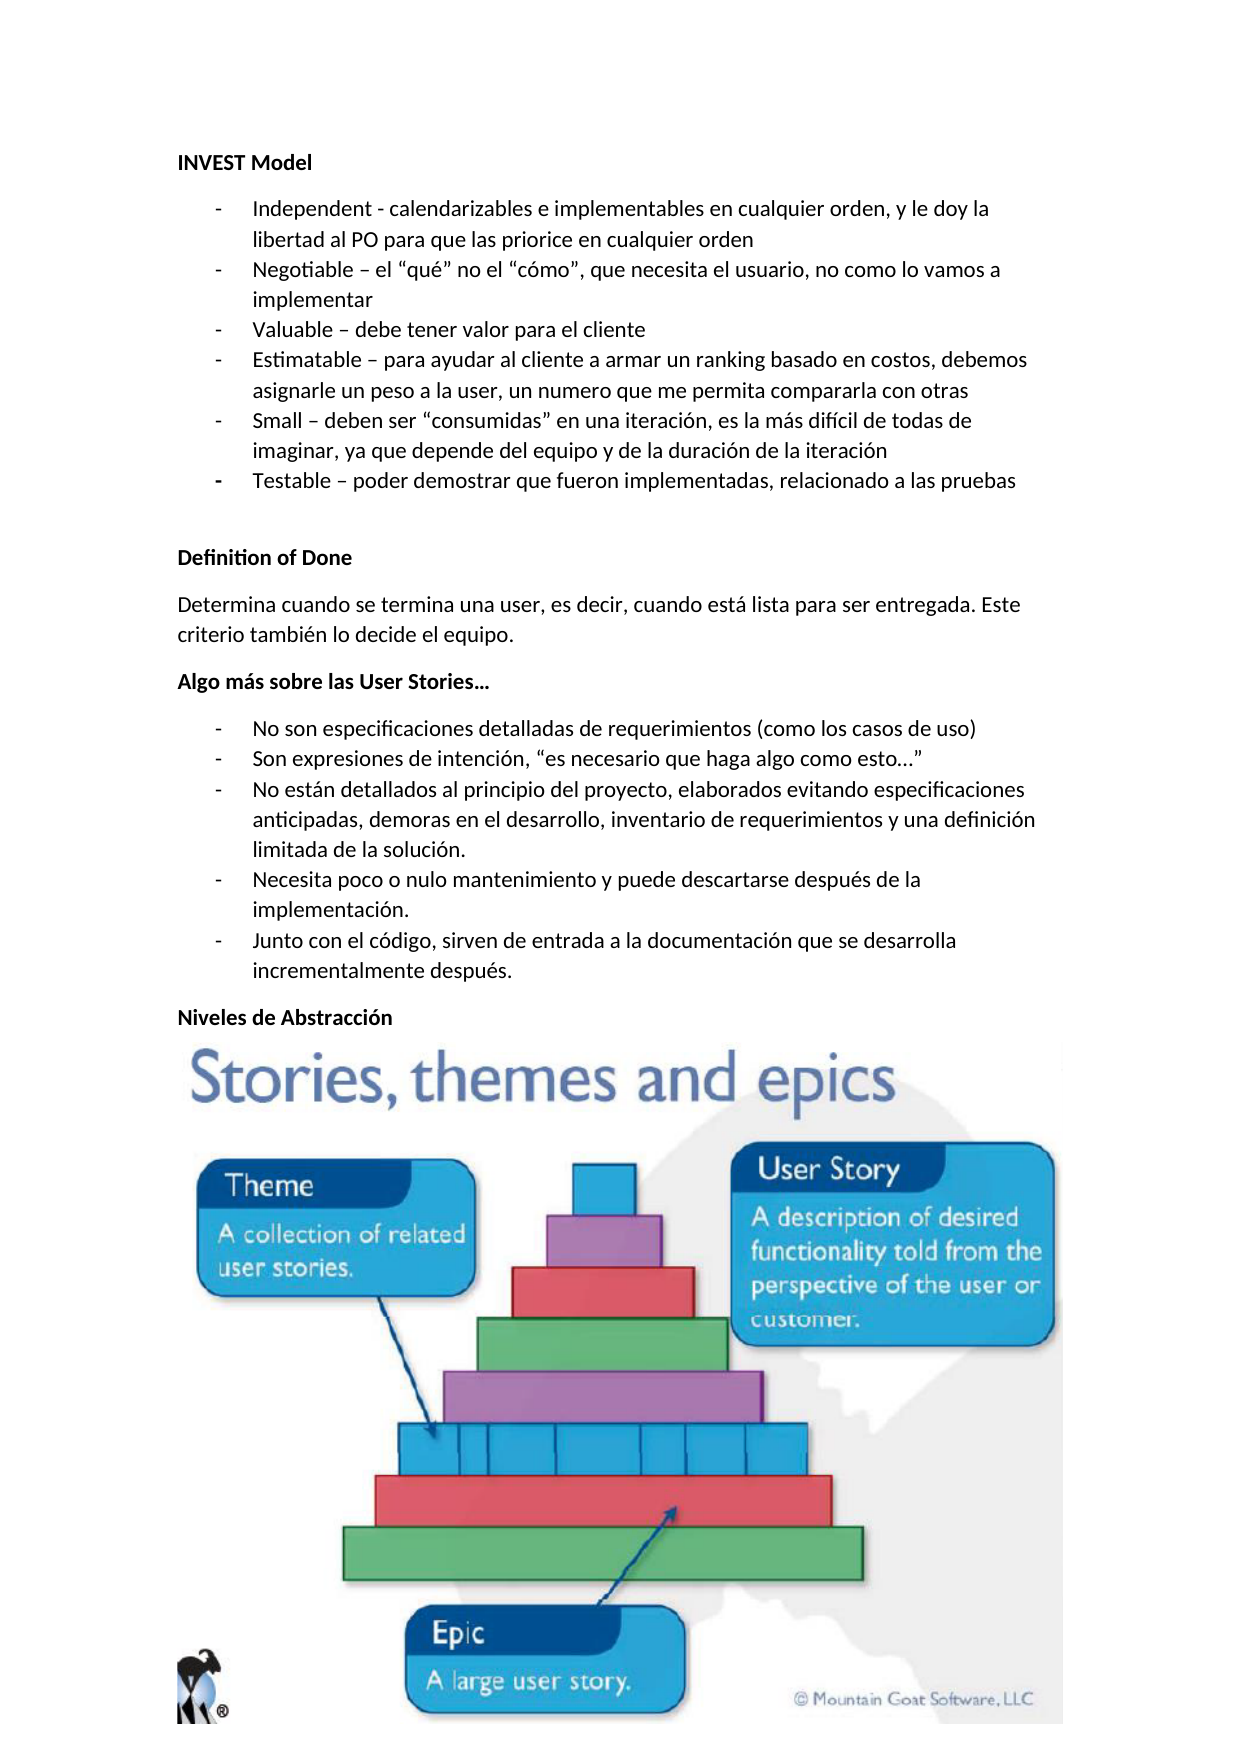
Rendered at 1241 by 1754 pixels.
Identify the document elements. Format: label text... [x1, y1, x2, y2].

list Estimatable – para ayudar al cliente a armar un ranking basado en costos, debemos asignarle un peso a la user, un numero que me permita compararla con otras [215, 346, 1063, 404]
list No están detallados al principio del proyecto, elaborados evitando especificaciones anticipadas, demoras en el desarrollo, inventario de requerimientos y una definición limitada de la solución. [215, 775, 1063, 863]
text Definition of Done [177, 543, 1063, 571]
text Algo más sobre las User Stories… [177, 667, 1063, 695]
list Small – deben ser “consumidas” en una iteración, es la más difícil de todas de imaginar, ya que depende del equipo y de la duración de la iteración [215, 406, 1063, 464]
list Negotiable – el “qué” no el “cómo”, que necesita el usuario, no como lo vamos a implementar [215, 255, 1063, 313]
list Necesita poco o nulo mantenimiento y puede descartarse después de la implementación. [215, 865, 1063, 923]
list Junto con el código, sirven de entrada a la documentación que se desarrolla incrementalmente después. [215, 926, 1063, 984]
list Independent - calendarizables e implementables en cualquier orden, y le doy la libertad al PO para que las priorice en cualquier orden [215, 194, 1063, 253]
list Valuable – debe tener valor para el cliente [215, 315, 1063, 343]
list No son especificaciones detalladas de requerimientos (como los casos de uso) [215, 714, 1063, 742]
list Testable – poder demostrar que fueron implementadas, relacionado a las pruebas [215, 466, 1063, 524]
list Son expresiones de intención, “es necesario que haga algo como esto…” [215, 744, 1063, 772]
picture [177, 1042, 1063, 1724]
text Niveles de Abstracción [177, 1003, 1063, 1031]
text Determina cuando se termina una user, es decir, cuando está lista para ser entregada. Este criterio también lo decide el equipo. [177, 590, 1063, 648]
text INVEST Model [177, 148, 1063, 176]
